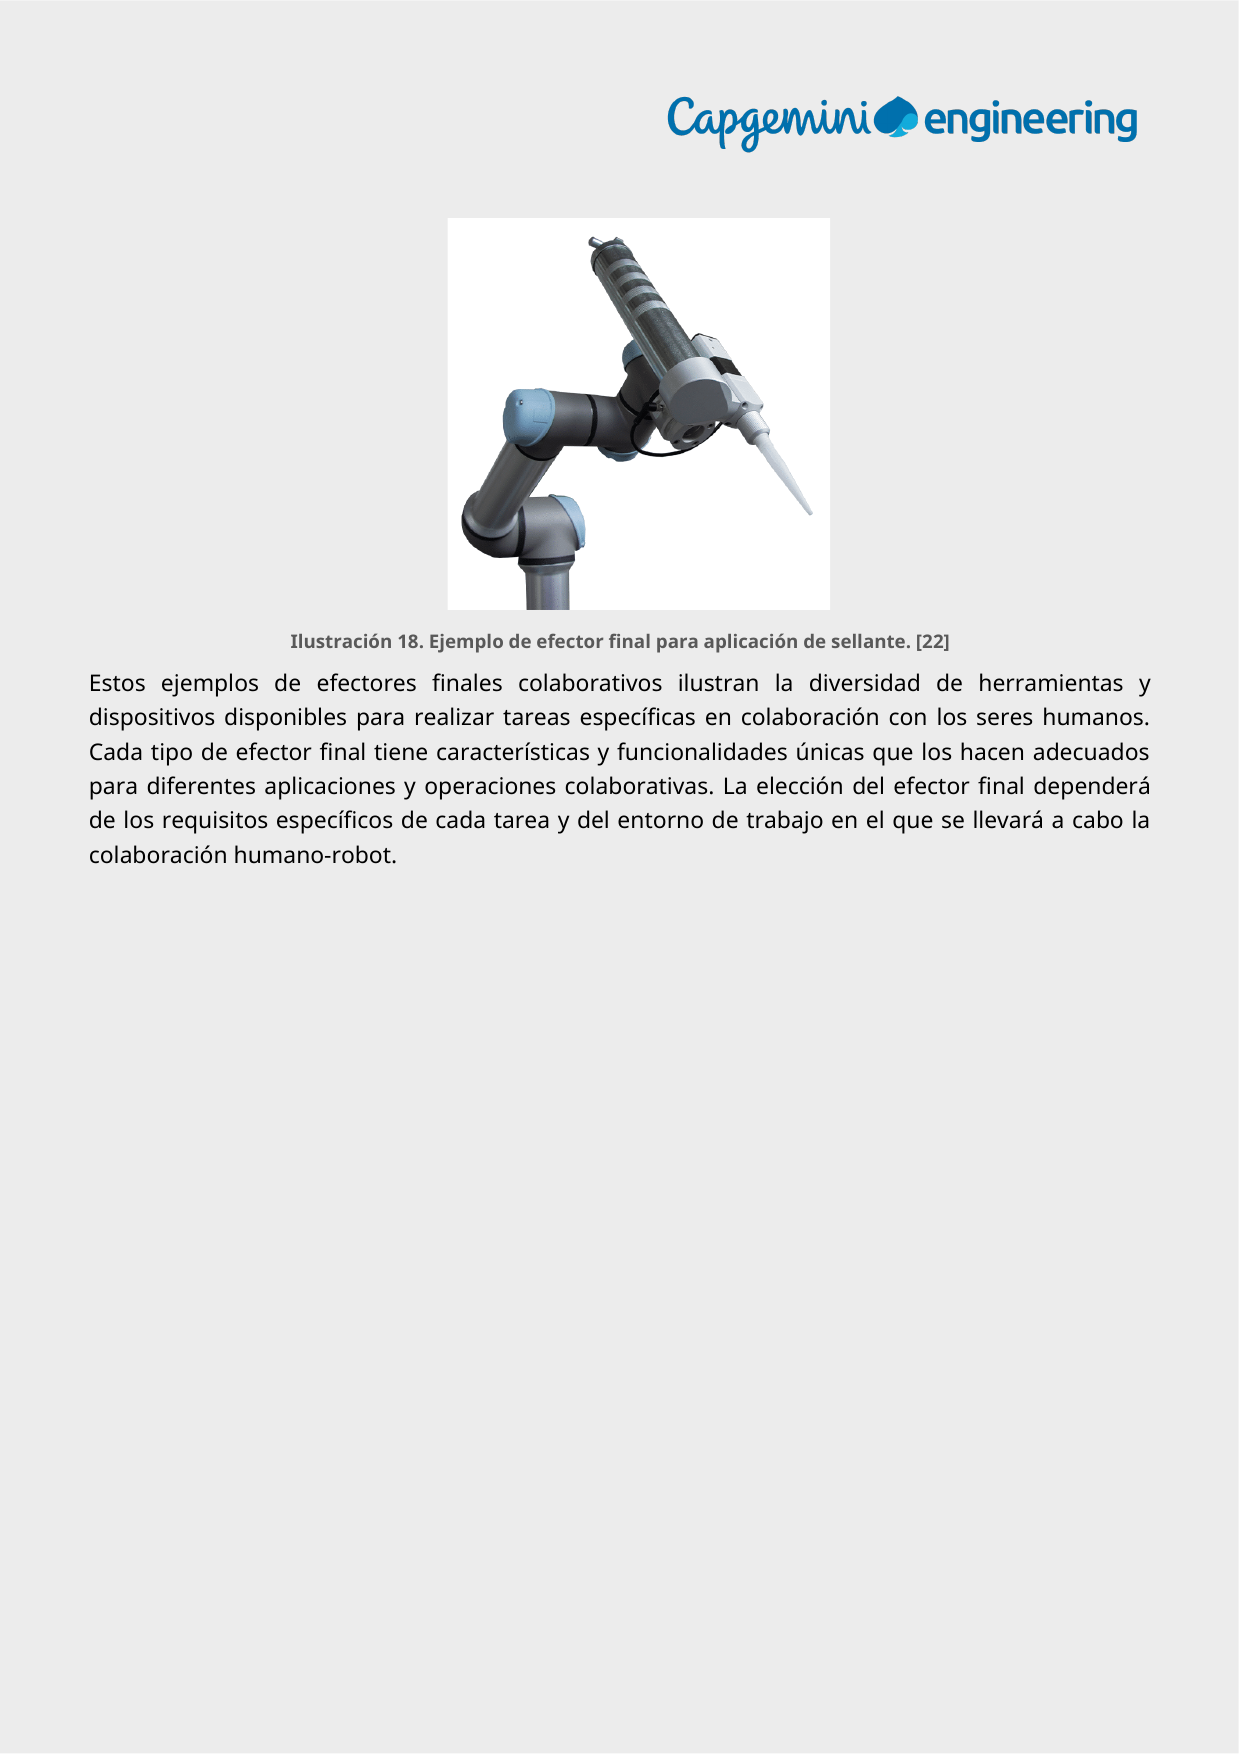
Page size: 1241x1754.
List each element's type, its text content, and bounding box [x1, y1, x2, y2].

text Ilustración 18. Ejemplo de efector final para aplicación de sellante. [22] [89, 629, 1152, 654]
picture [447, 218, 831, 610]
text Estos ejemplos de efectores finales colaborativos ilustran la diversidad de herramientas y dispositivos disponibles para realizar tareas específicas en colaboración con los seres humanos. Cada tipo de efector final tiene características y funcionalidades únicas que los hacen adecuados para diferentes aplicaciones y operaciones colaborativas. La elección del efector final dependerá de los requisitos específicos de cada tarea y del entorno de trabajo en el que se llevará a cabo la colaboración humano-robot. [89, 667, 1152, 870]
picture [660, 80, 1145, 167]
